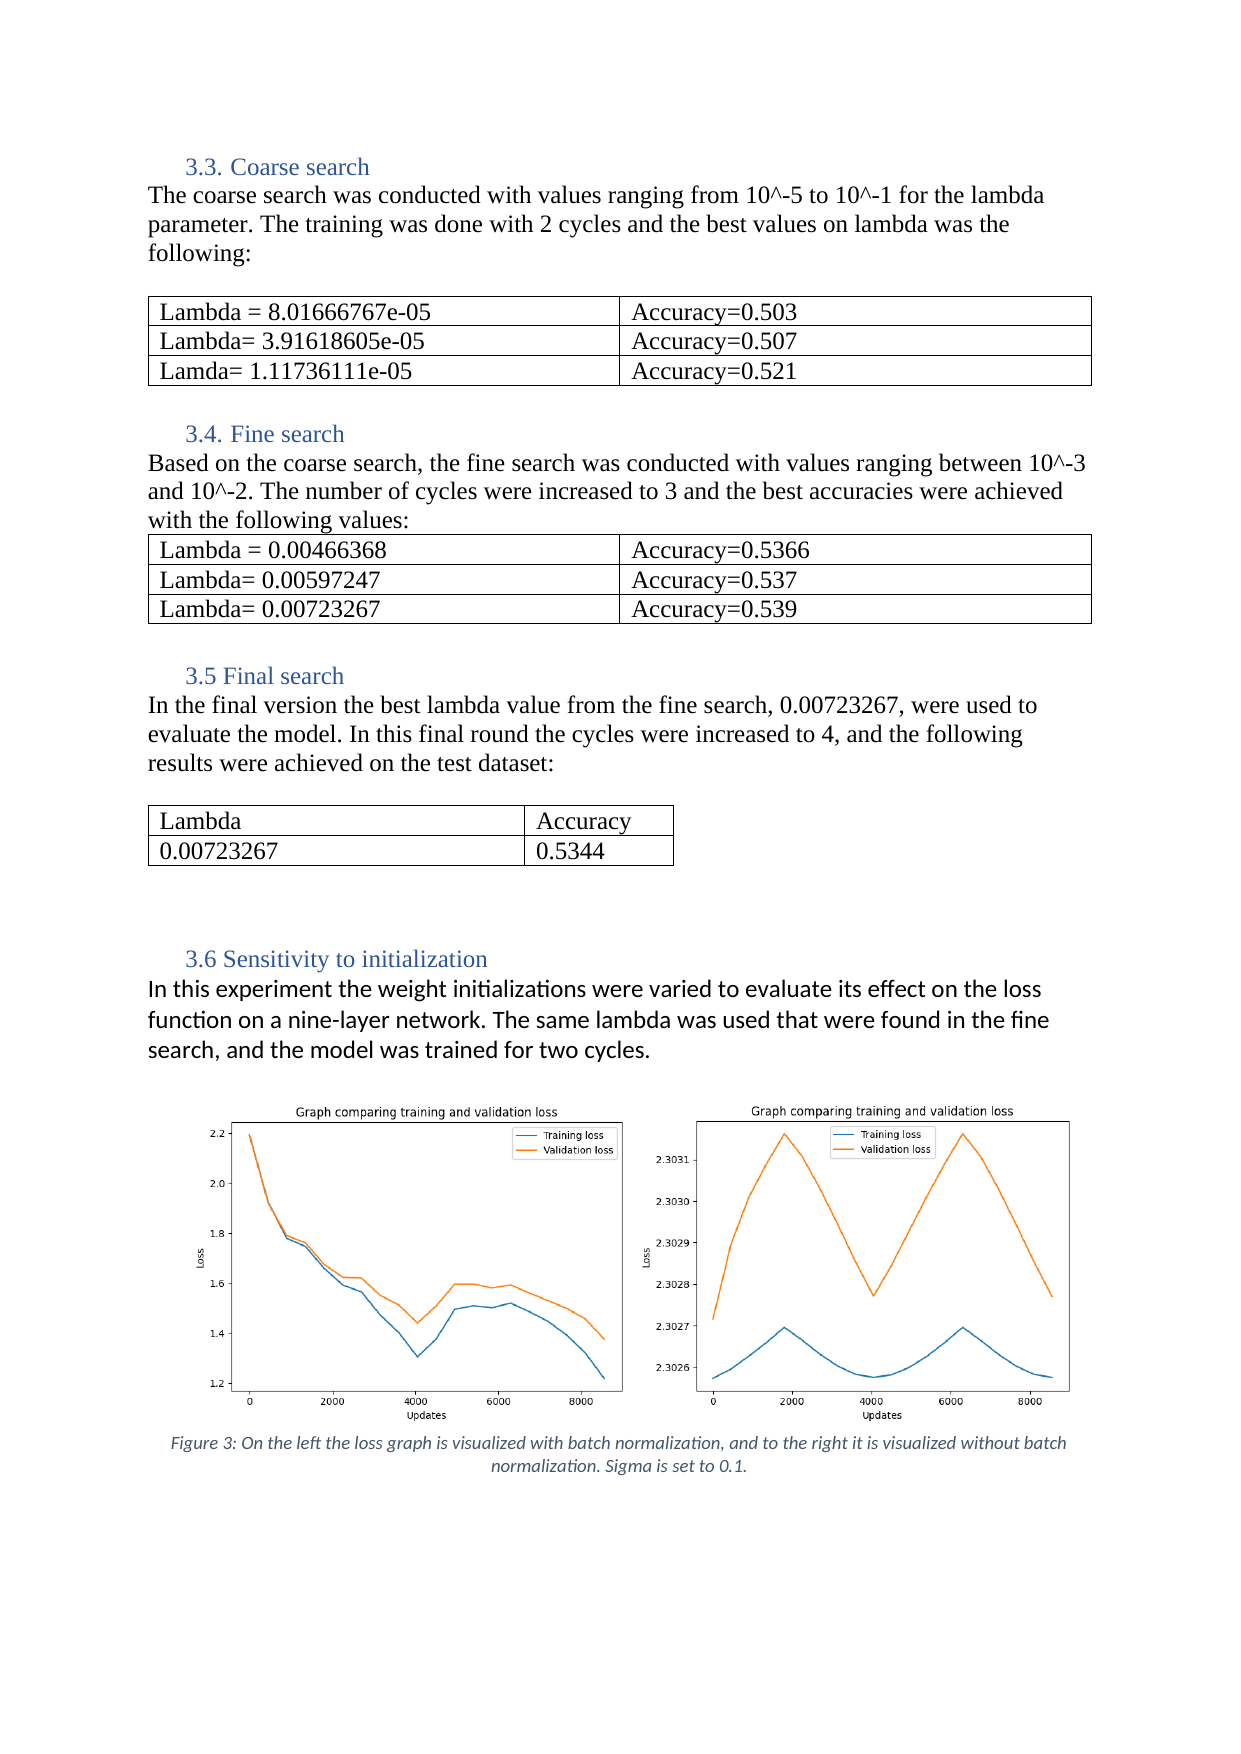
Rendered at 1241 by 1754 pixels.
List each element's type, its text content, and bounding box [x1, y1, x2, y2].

subtitle Final search [185, 661, 1093, 690]
subtitle Sensitivity to initialization [185, 944, 1093, 973]
table_cell Lamda= 1.11736111e-05 [149, 356, 619, 385]
text Figure 3: On the left the loss graph is visualized with batch normalization, and to the right it is visualized without batch normalization. Sigma is set to 0.1. [148, 1431, 1093, 1477]
table_header Accuracy [525, 806, 673, 835]
subtitle Coarse search [185, 152, 1093, 181]
table_cell 0.00723267 [149, 836, 524, 865]
table_cell Accuracy=0.537 [620, 565, 1091, 593]
text In the final version the best lambda value from the fine search, 0.00723267, were used to evaluate the model. In this final round the cycles were increased to 4, and the following results were achieved on the test dataset: [148, 690, 1093, 776]
table_header Accuracy=0.5366 [620, 535, 1091, 564]
table_cell Lambda= 3.91618605e-05 [149, 326, 619, 355]
picture [185, 1095, 1079, 1431]
table_cell Accuracy=0.507 [620, 326, 1091, 355]
text The coarse search was conducted with values ranging from 10^-5 to 10^-1 for the lambda parameter. The training was done with 2 cycles and the best values on lambda was the following: [148, 181, 1093, 267]
table_header Accuracy=0.503 [620, 297, 1091, 325]
table_header Lambda [149, 806, 524, 835]
subtitle Fine search [185, 419, 1093, 448]
table_cell Lambda= 0.00597247 [149, 565, 619, 593]
table_cell Accuracy=0.521 [620, 356, 1091, 385]
table_header Lambda = 8.01666767e-05 [149, 297, 619, 325]
table_cell Accuracy=0.539 [620, 595, 1091, 623]
table_cell 0.5344 [525, 836, 673, 865]
text Based on the coarse search, the fine search was conducted with values ranging between 10^-3 and 10^-2. The number of cycles were increased to 3 and the best accuracies were achieved with the following values: [148, 448, 1093, 534]
table_header Lambda = 0.00466368 [149, 535, 619, 564]
table_cell Lambda= 0.00723267 [149, 595, 619, 623]
text In this experiment the weight initializations were varied to evaluate its effect on the loss function on a nine-layer network. The same lambda was used that were found in the fine search, and the model was trained for two cycles. [148, 973, 1093, 1065]
